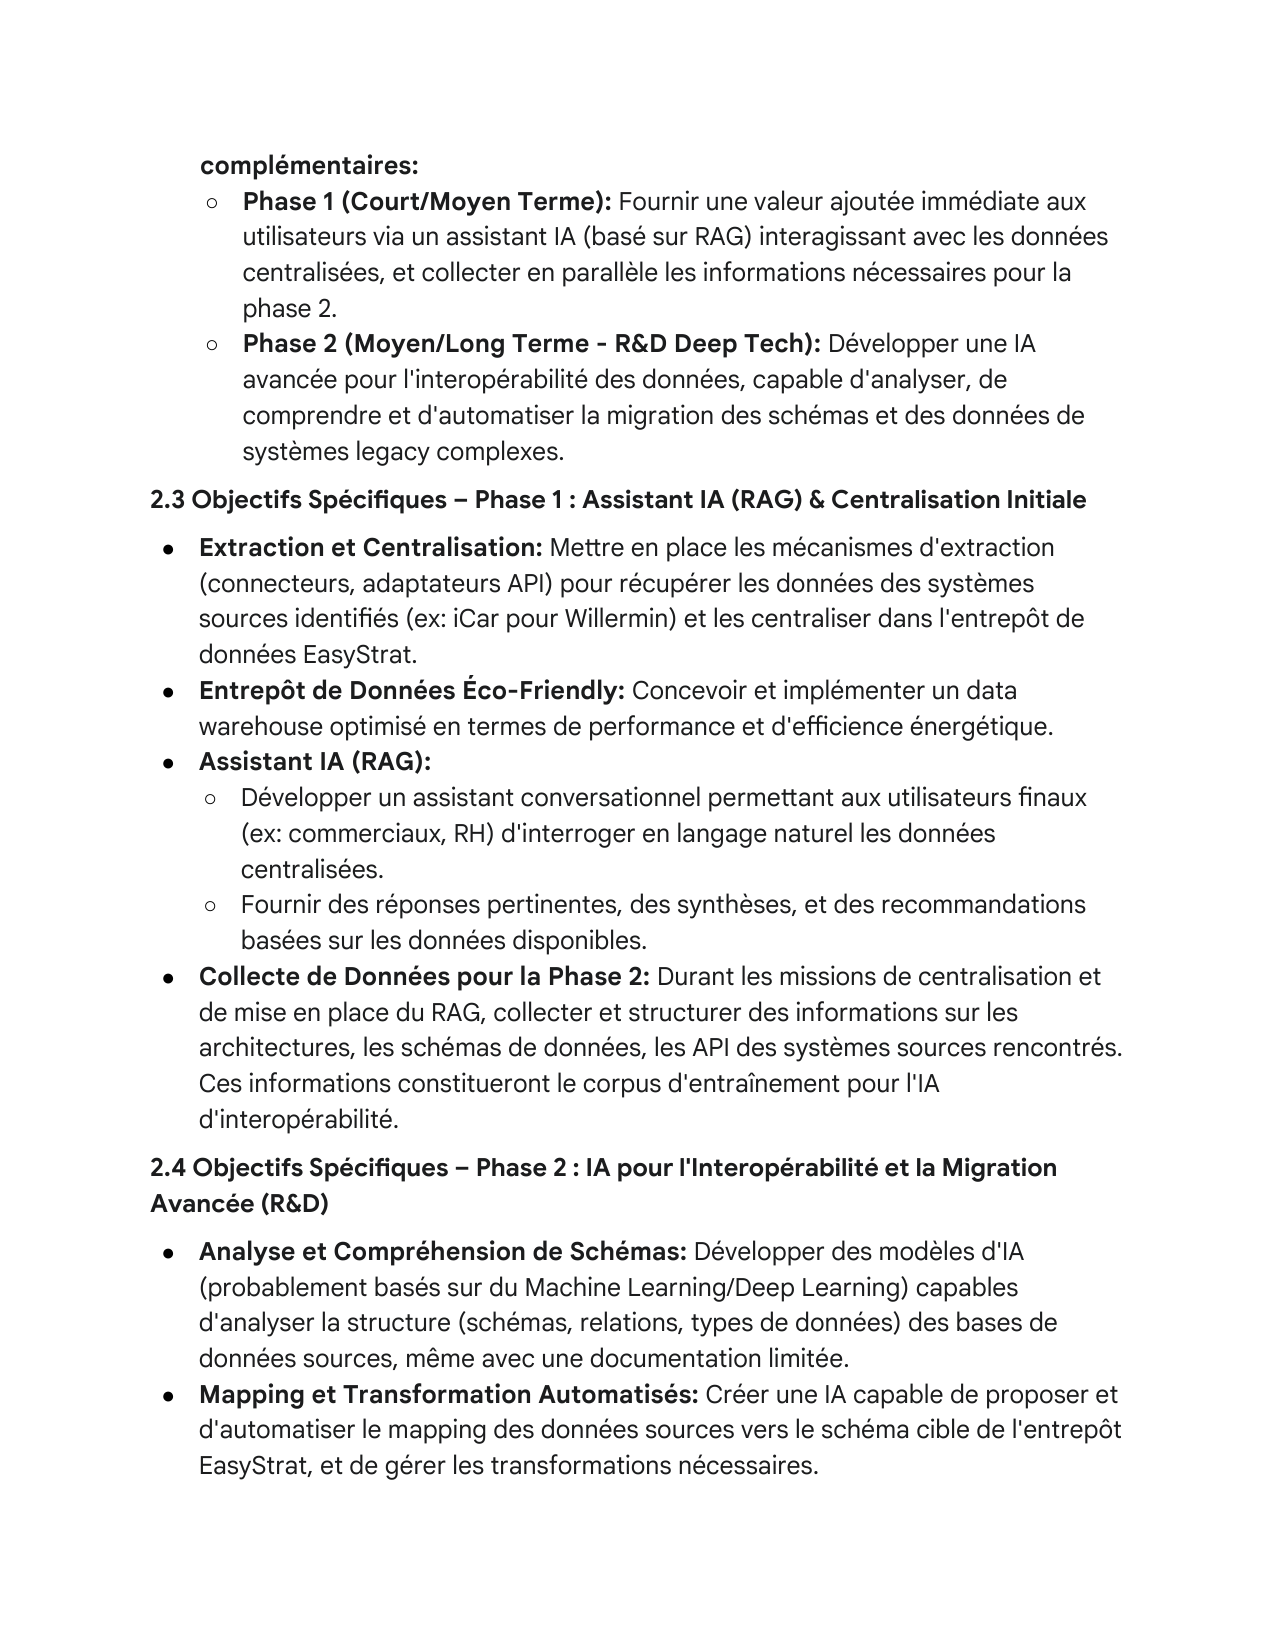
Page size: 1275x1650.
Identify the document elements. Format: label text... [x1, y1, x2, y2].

subtitle 2.3 Objectifs Spécifiques – Phase 1 : Assistant IA (RAG) & Centralisation Initiale [150, 484, 1125, 515]
list Phase 1 (Court/Moyen Terme): Fournir une valeur ajoutée immédiate aux utilisateurs via un assistant IA (basé sur RAG) interagissant avec les données centralisées, et collecter en parallèle les informations nécessaires pour la phase 2. [205, 186, 1125, 324]
list Fournir des réponses pertinentes, des synthèses, et des recommandations basées sur les données disponibles. [203, 889, 1125, 957]
subtitle 2.4 Objectifs Spécifiques – Phase 2 : IA pour l'Interopérabilité et la Migration Avancée (R&D) [150, 1152, 1125, 1219]
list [162, 150, 1125, 181]
list Phase 2 (Moyen/Long Terme - R&D Deep Tech): Développer une IA avancée pour l'interopérabilité des données, capable d'analyser, de comprendre et d'automatiser la migration des schémas et des données de systèmes legacy complexes. [205, 329, 1125, 467]
list Assistant IA (RAG): [161, 747, 1125, 778]
list Mapping et Transformation Automatisés: Créer une IA capable de proposer et d'automatiser le mapping des données sources vers le schéma cible de l'entrepôt EasyStrat, et de gérer les transformations nécessaires. [161, 1379, 1125, 1482]
list Analyse et Compréhension de Schémas: Développer des modèles d'IA (probablement basés sur du Machine Learning/Deep Learning) capables d'analyser la structure (schémas, relations, types de données) des bases de données sources, même avec une documentation limitée. [161, 1236, 1125, 1375]
list Développer un assistant conversationnel permettant aux utilisateurs finaux (ex: commerciaux, RH) d'interroger en langage naturel les données centralisées. [203, 782, 1125, 885]
list Entrepôt de Données Éco-Friendly: Concevoir et implémenter un data warehouse optimisé en termes de performance et d'efficience énergétique. [161, 675, 1125, 742]
list Extraction et Centralisation: Mettre en place les mécanismes d'extraction (connecteurs, adaptateurs API) pour récupérer les données des systèmes sources identifiés (ex: iCar pour Willermin) et les centraliser dans l'entrepôt de données EasyStrat. [161, 532, 1125, 671]
list Collecte de Données pour la Phase 2: Durant les missions de centralisation et de mise en place du RAG, collecter et structurer des informations sur les architectures, les schémas de données, les API des systèmes sources rencontrés. Ces informations constitueront le corpus d'entraînement pour l'IA d'interopérabilité. [161, 961, 1125, 1135]
